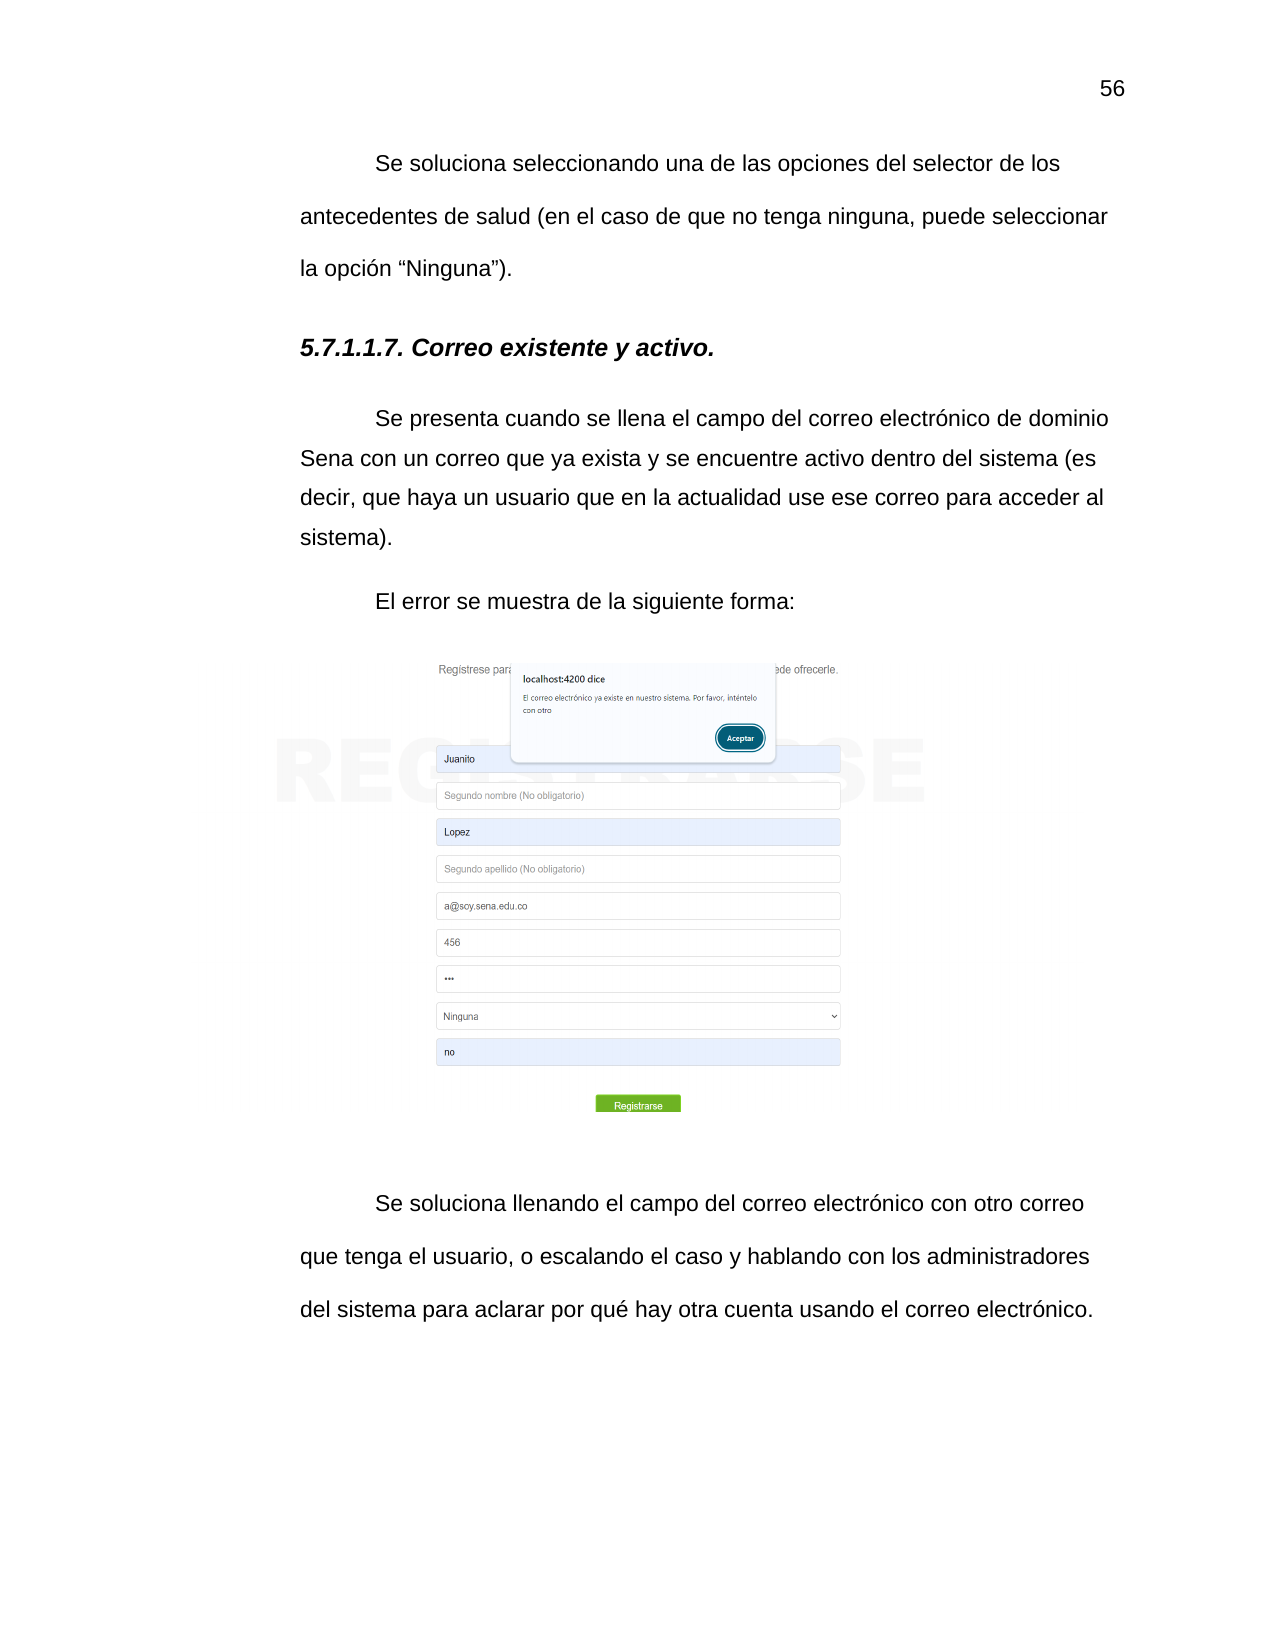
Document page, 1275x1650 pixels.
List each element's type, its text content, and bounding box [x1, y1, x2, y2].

text Se soluciona llenando el campo del correo electrónico con otro correo que tenga el usuario, o escalando el caso y hablando con los administradores del sistema para aclarar por qué hay otra cuenta usando el correo electrónico. [300, 1190, 1125, 1322]
text 5.7.1.1.7. Correo existente y activo. [225, 333, 1125, 362]
text Se presenta cuando se llena el campo del correo electrónico de dominio Sena con un correo que ya exista y se encuentre activo dentro del sistema (es decir, que haya un usuario que en la actualidad use ese correo para acceder al sistema). [300, 405, 1125, 550]
text Se soluciona seleccionando una de las opciones del selector de los antecedentes de salud (en el caso de que no tenga ninguna, puede seleccionar la opción “Ninguna”). [300, 150, 1125, 282]
text El error se muestra de la siguiente forma: [300, 588, 1125, 614]
picture [190, 663, 1085, 1112]
